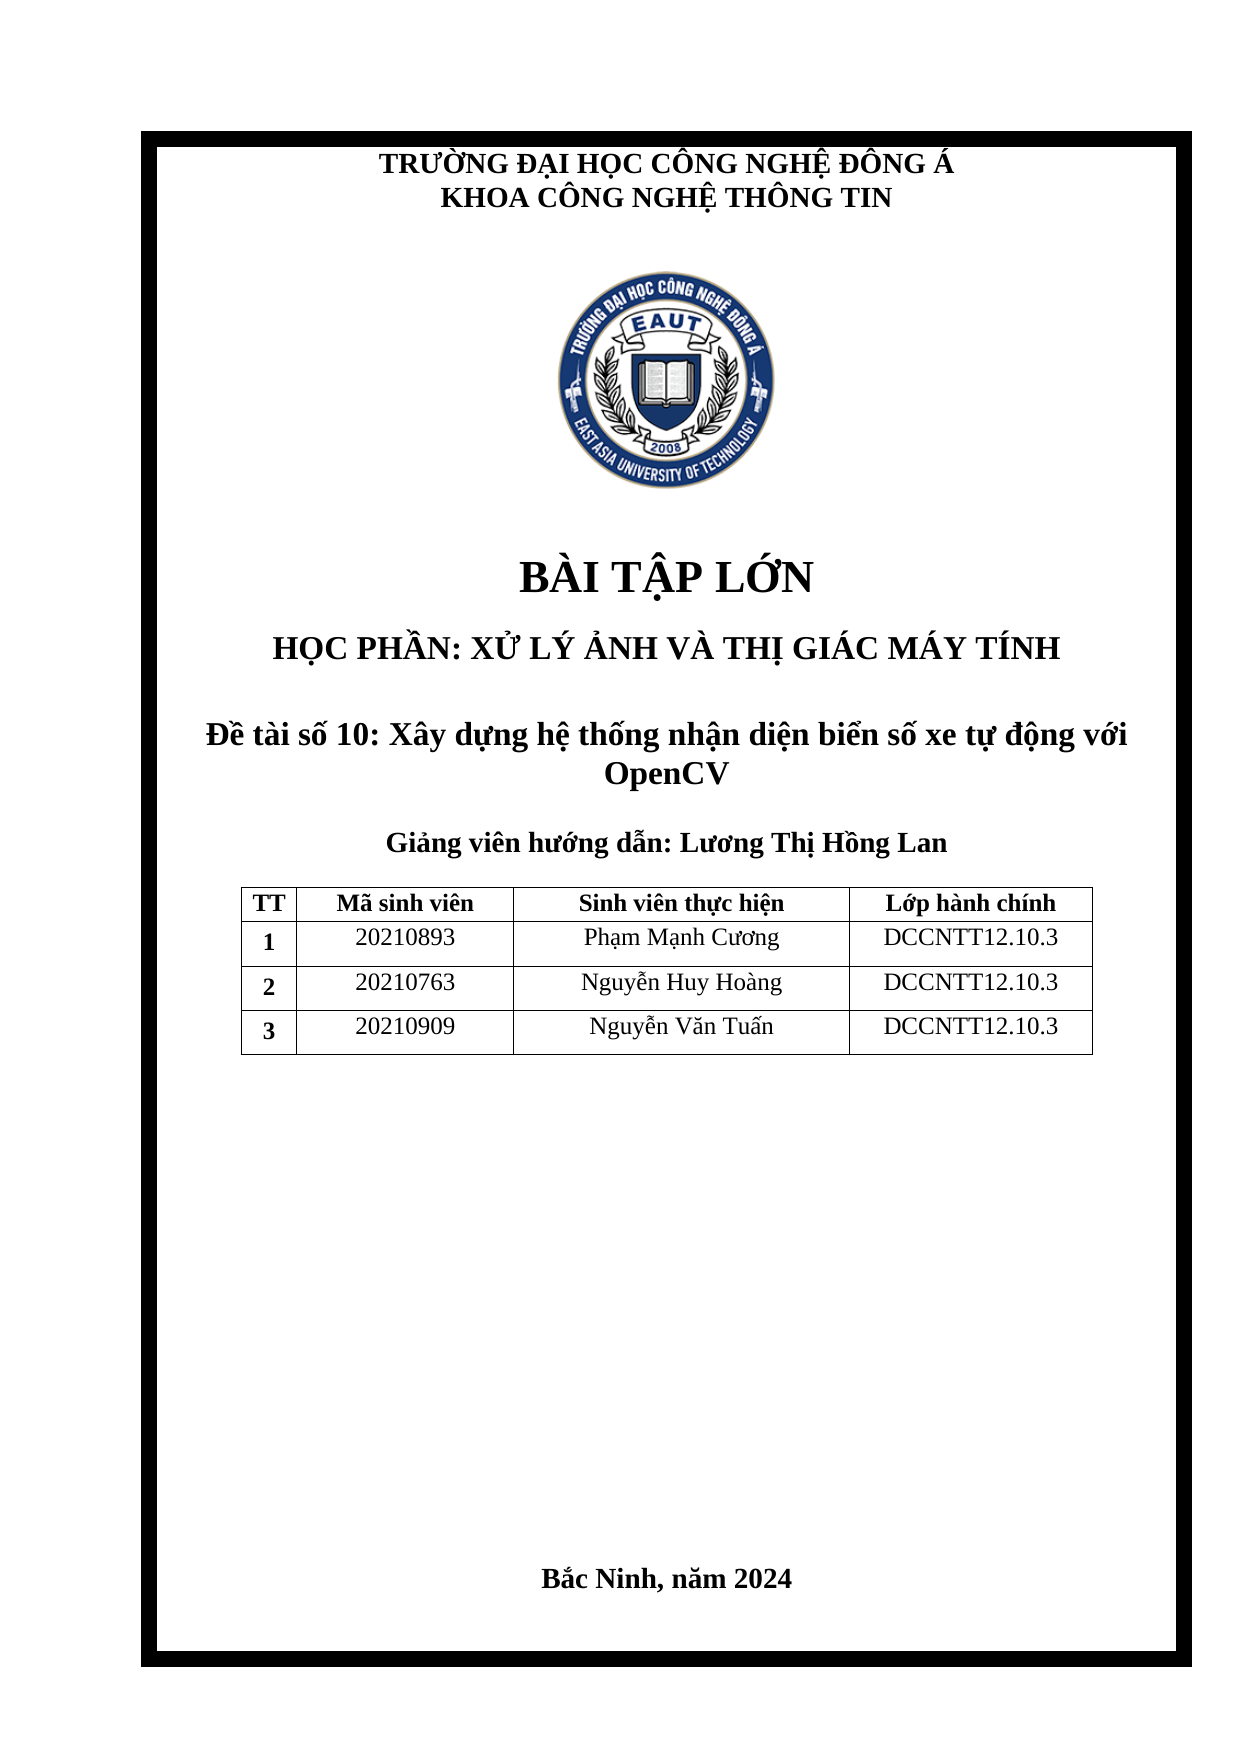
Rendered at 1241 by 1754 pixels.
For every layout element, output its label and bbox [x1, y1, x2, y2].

picture [557, 271, 776, 490]
